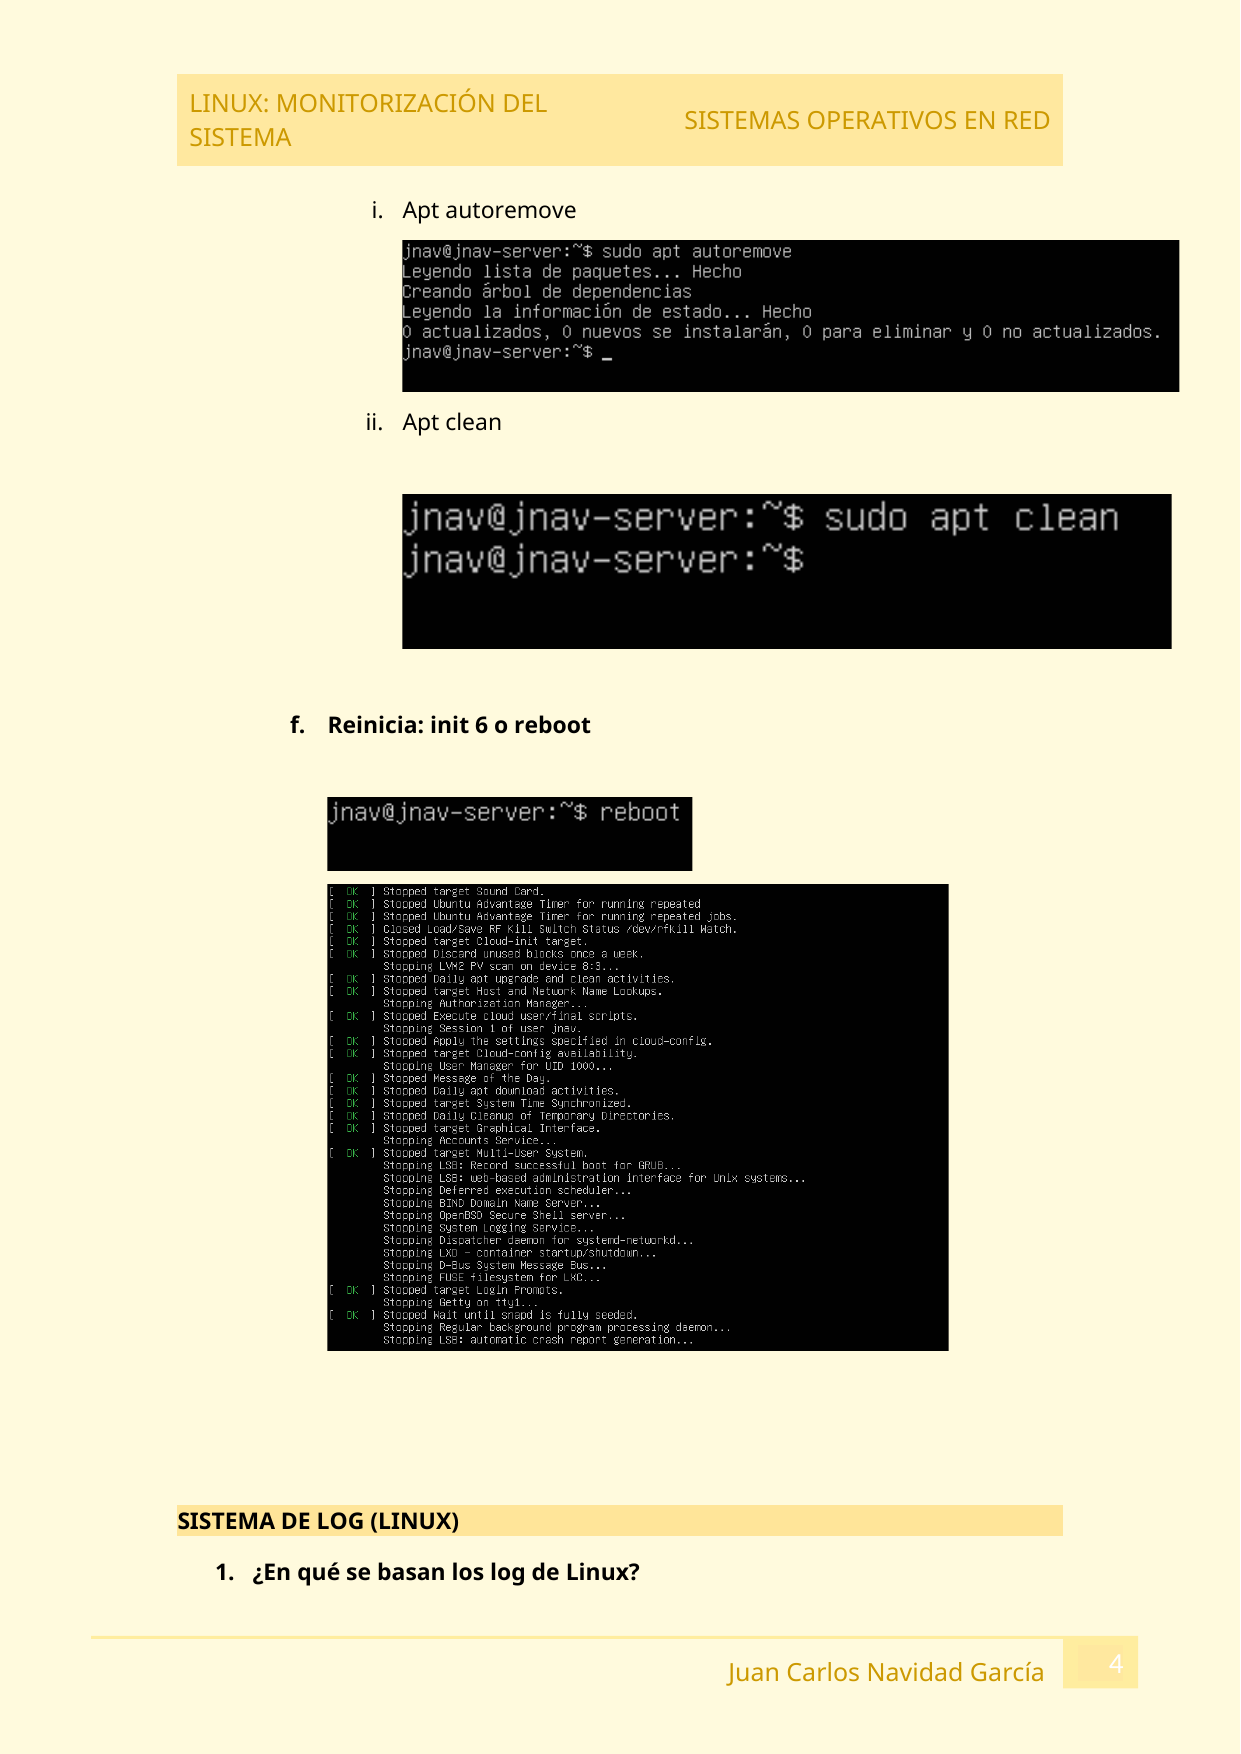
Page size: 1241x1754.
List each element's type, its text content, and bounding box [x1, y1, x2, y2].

picture [402, 240, 1180, 392]
list Apt clean [383, 406, 1063, 437]
picture [327, 797, 693, 871]
picture [327, 884, 949, 1351]
list ¿En qué se basan los log de Linux? [215, 1556, 1063, 1587]
text SISTEMA DE LOG (LINUX) [177, 1505, 1063, 1536]
picture [402, 494, 1172, 649]
list Apt autoremove [383, 194, 1063, 225]
list Reinicia: init 6 o reboot [290, 709, 1063, 740]
